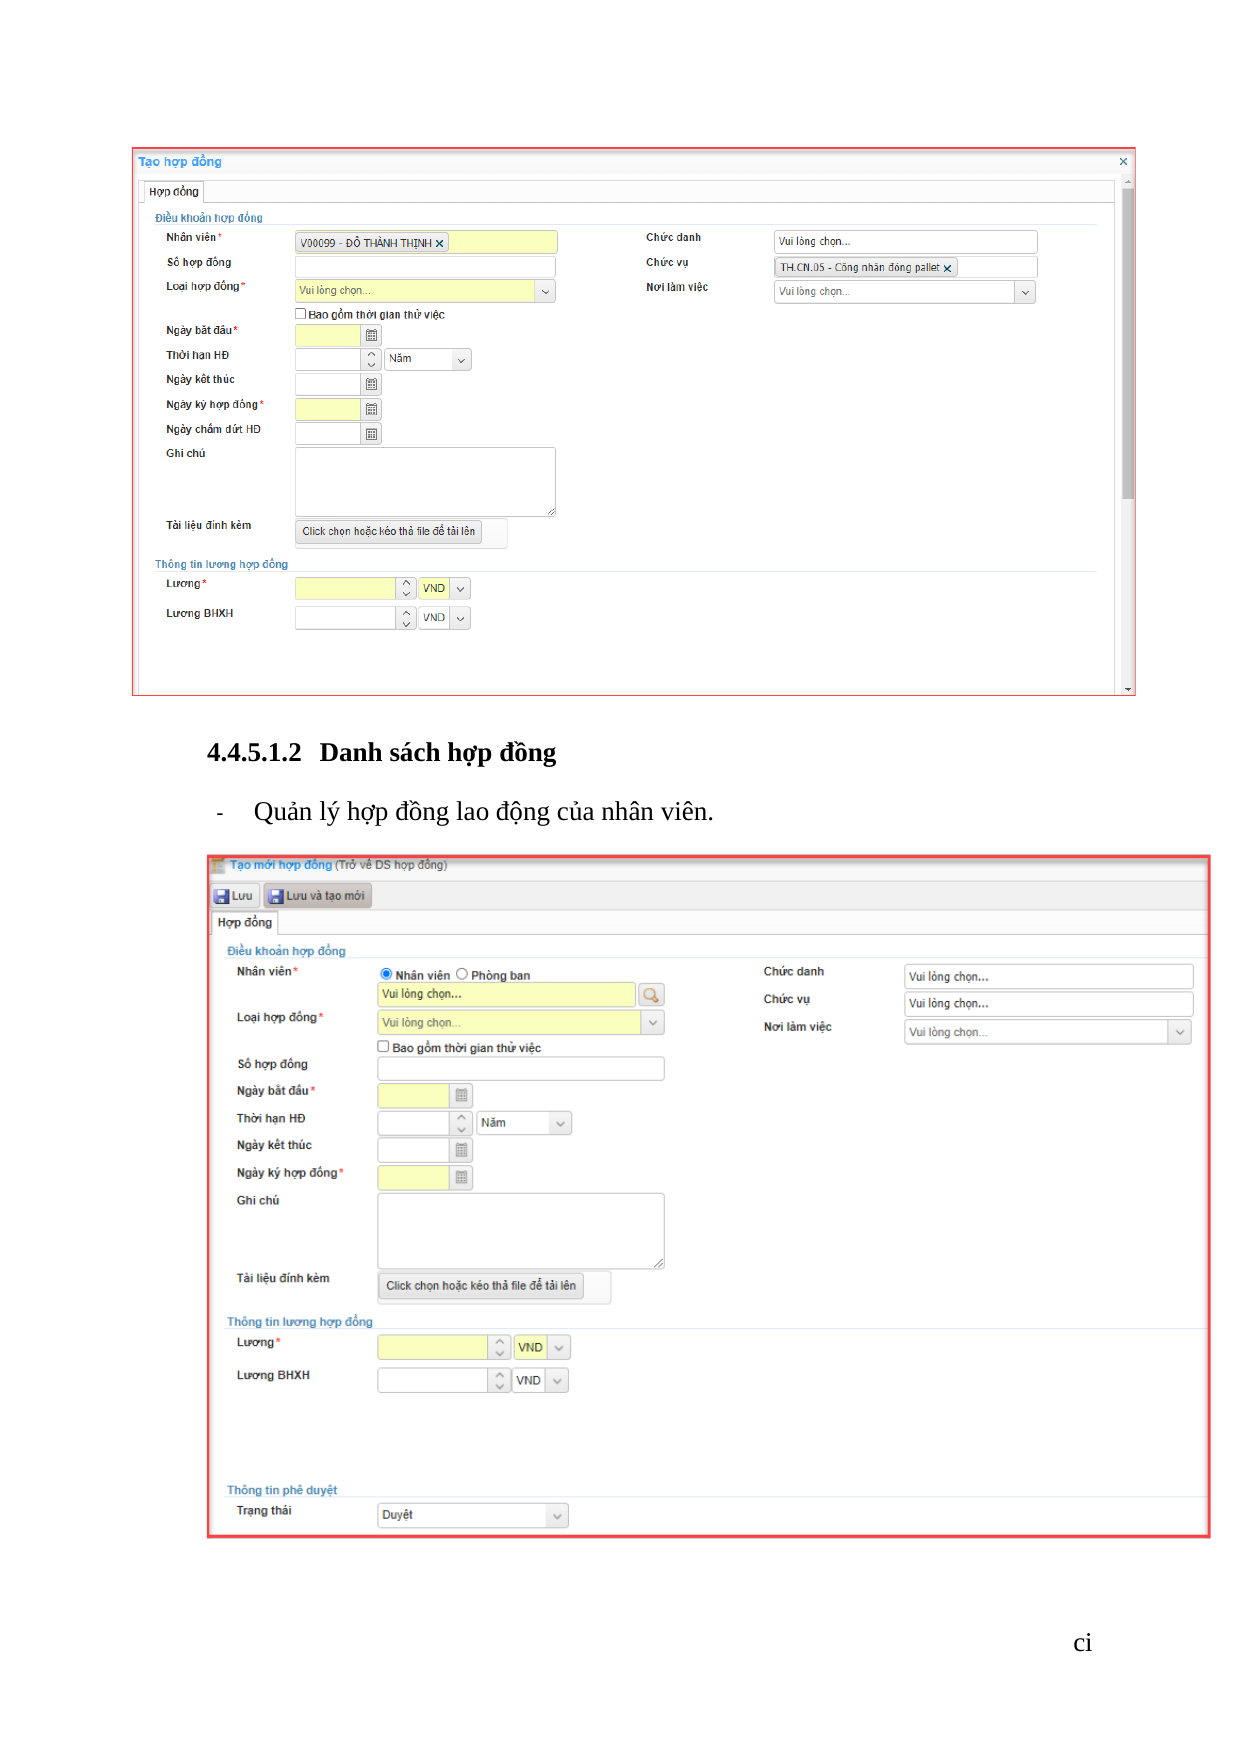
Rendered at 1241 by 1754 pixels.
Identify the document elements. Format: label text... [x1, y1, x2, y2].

picture [131, 147, 1136, 696]
picture [206, 854, 1211, 1539]
subtitle Danh sách hợp đồng [207, 736, 1092, 767]
list Quản lý hợp đồng lao động của nhân viên. [216, 796, 1092, 827]
